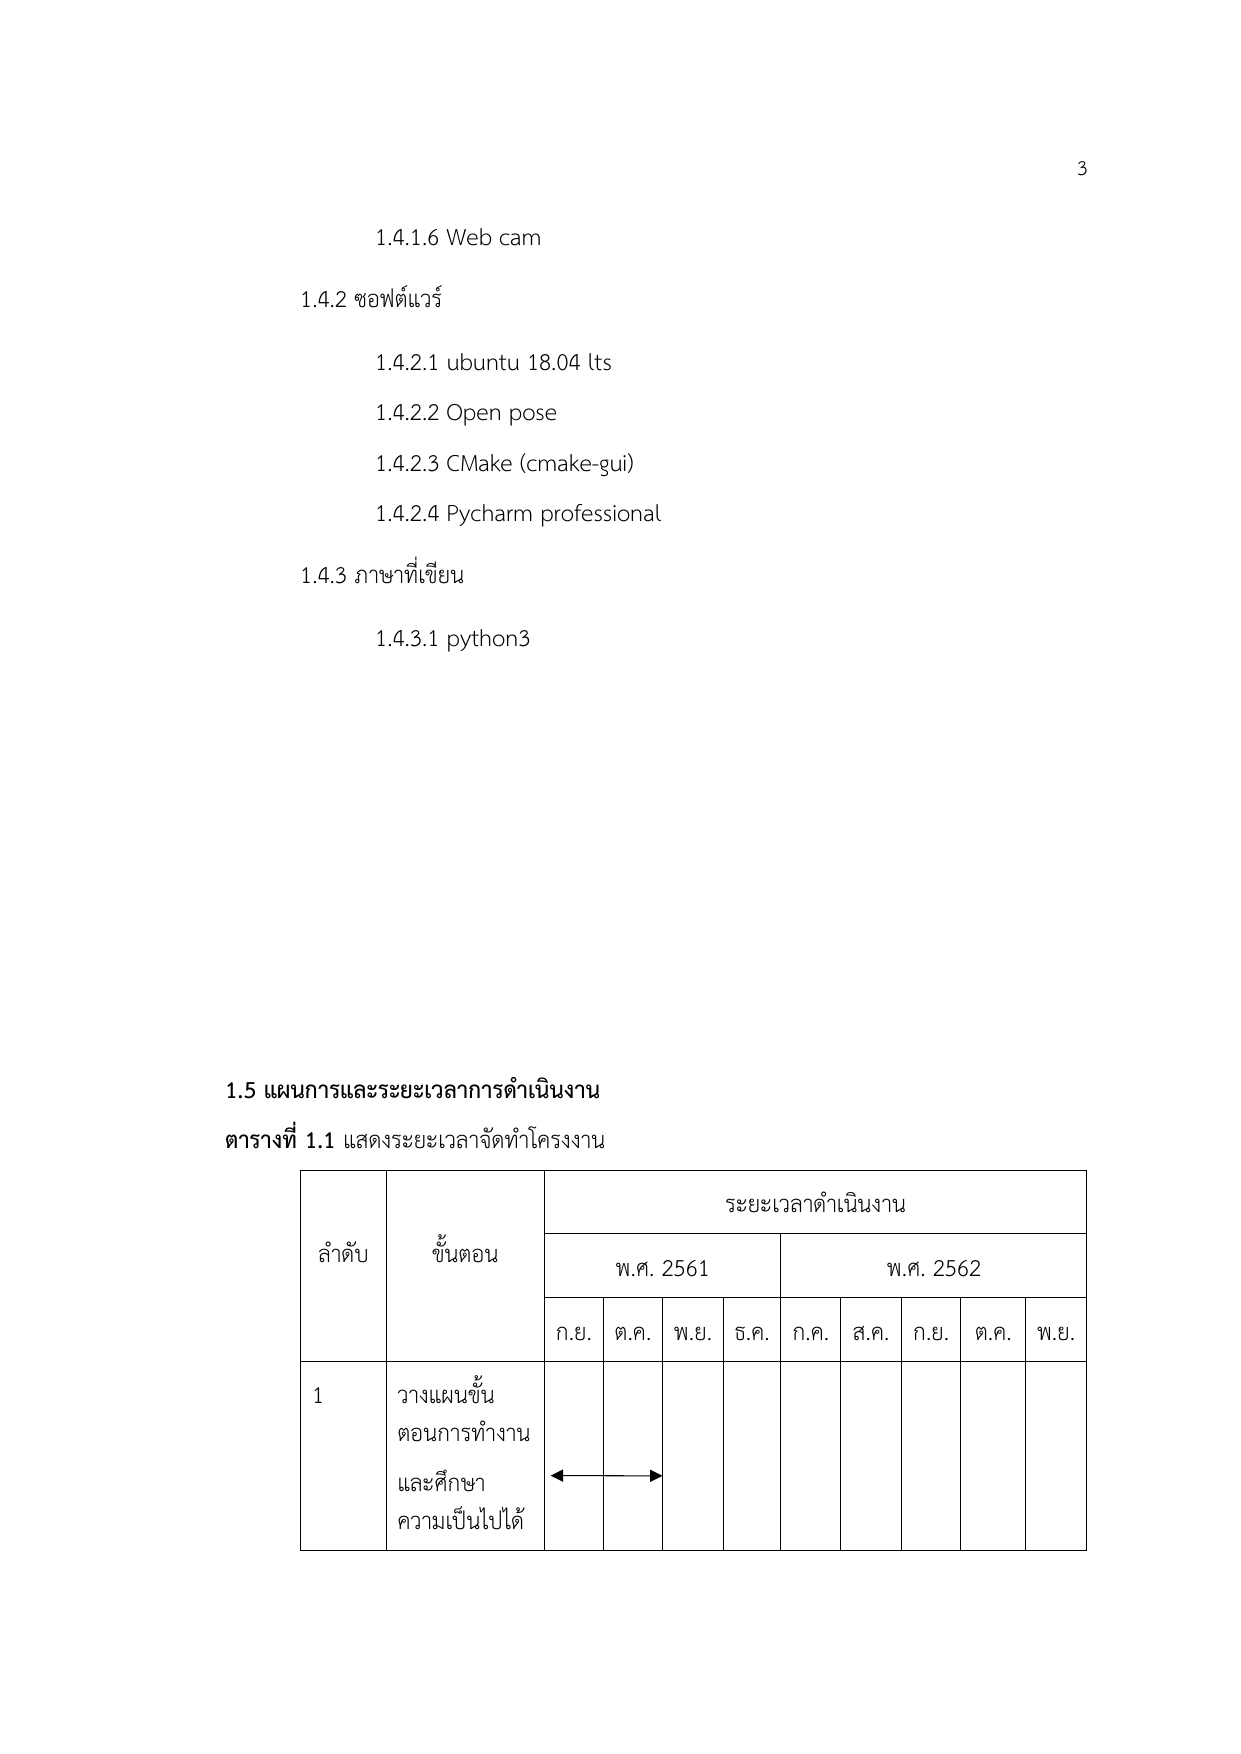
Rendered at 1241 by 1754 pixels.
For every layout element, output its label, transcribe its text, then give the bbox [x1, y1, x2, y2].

table_cell ก.ย. [902, 1298, 960, 1361]
table_cell [902, 1362, 960, 1550]
table_header ระยะเวลาดำเนินงาน [545, 1171, 1086, 1233]
table_cell [604, 1362, 662, 1475]
text 1.4.2.4 Pycharm professional [225, 492, 1087, 529]
table_cell พ.ย. [663, 1298, 723, 1361]
table_cell [604, 1477, 662, 1550]
table_header ขั้นตอน [387, 1171, 544, 1361]
table_cell ธ.ค. [724, 1298, 780, 1361]
subtitle 1.5 แผนการและระยะเวลาการดำเนินงาน [225, 1069, 1087, 1107]
table_cell ก.ค. [781, 1298, 840, 1361]
table_cell [1026, 1362, 1086, 1550]
subtitle 1.4.2 ซอฟต์แวร์ [225, 278, 1087, 316]
subtitle 1.4.3 ภาษาที่เขียน [225, 554, 1087, 592]
table_cell ก.ย. [545, 1298, 603, 1361]
table_cell พ.ย. [1026, 1298, 1086, 1361]
table_cell [961, 1362, 1025, 1550]
table_cell ต.ค. [961, 1298, 1025, 1361]
table_cell [663, 1362, 723, 1550]
table_cell 1 [301, 1362, 386, 1550]
text 1.4.2.2 Open pose [300, 391, 1087, 429]
text 1.4.2.3 CMake (cmake-gui) [225, 442, 1087, 479]
table_cell [841, 1362, 901, 1550]
table_cell ต.ค. [604, 1298, 662, 1361]
table_cell พ.ศ. 2561 [545, 1234, 780, 1297]
table_cell [724, 1362, 780, 1550]
table_cell วางแผนขั้นตอนการทำงาน และศึกษาความเป็นไปได้ [387, 1362, 544, 1550]
table_cell พ.ศ. 2562 [781, 1234, 1086, 1297]
table_cell [781, 1362, 840, 1550]
table_cell [545, 1362, 603, 1550]
table_cell ส.ค. [841, 1298, 901, 1361]
text 1.4.3.1 python3 [225, 617, 1087, 655]
table_header ลำดับ [301, 1171, 386, 1361]
text 1.4.2.1 ubuntu 18.04 lts [225, 341, 1087, 379]
text 1.4.1.6 Web cam [300, 216, 1087, 253]
text ตารางที่ 1.1 แสดงระยะเวลาจัดทำโครงงาน [225, 1119, 1087, 1157]
